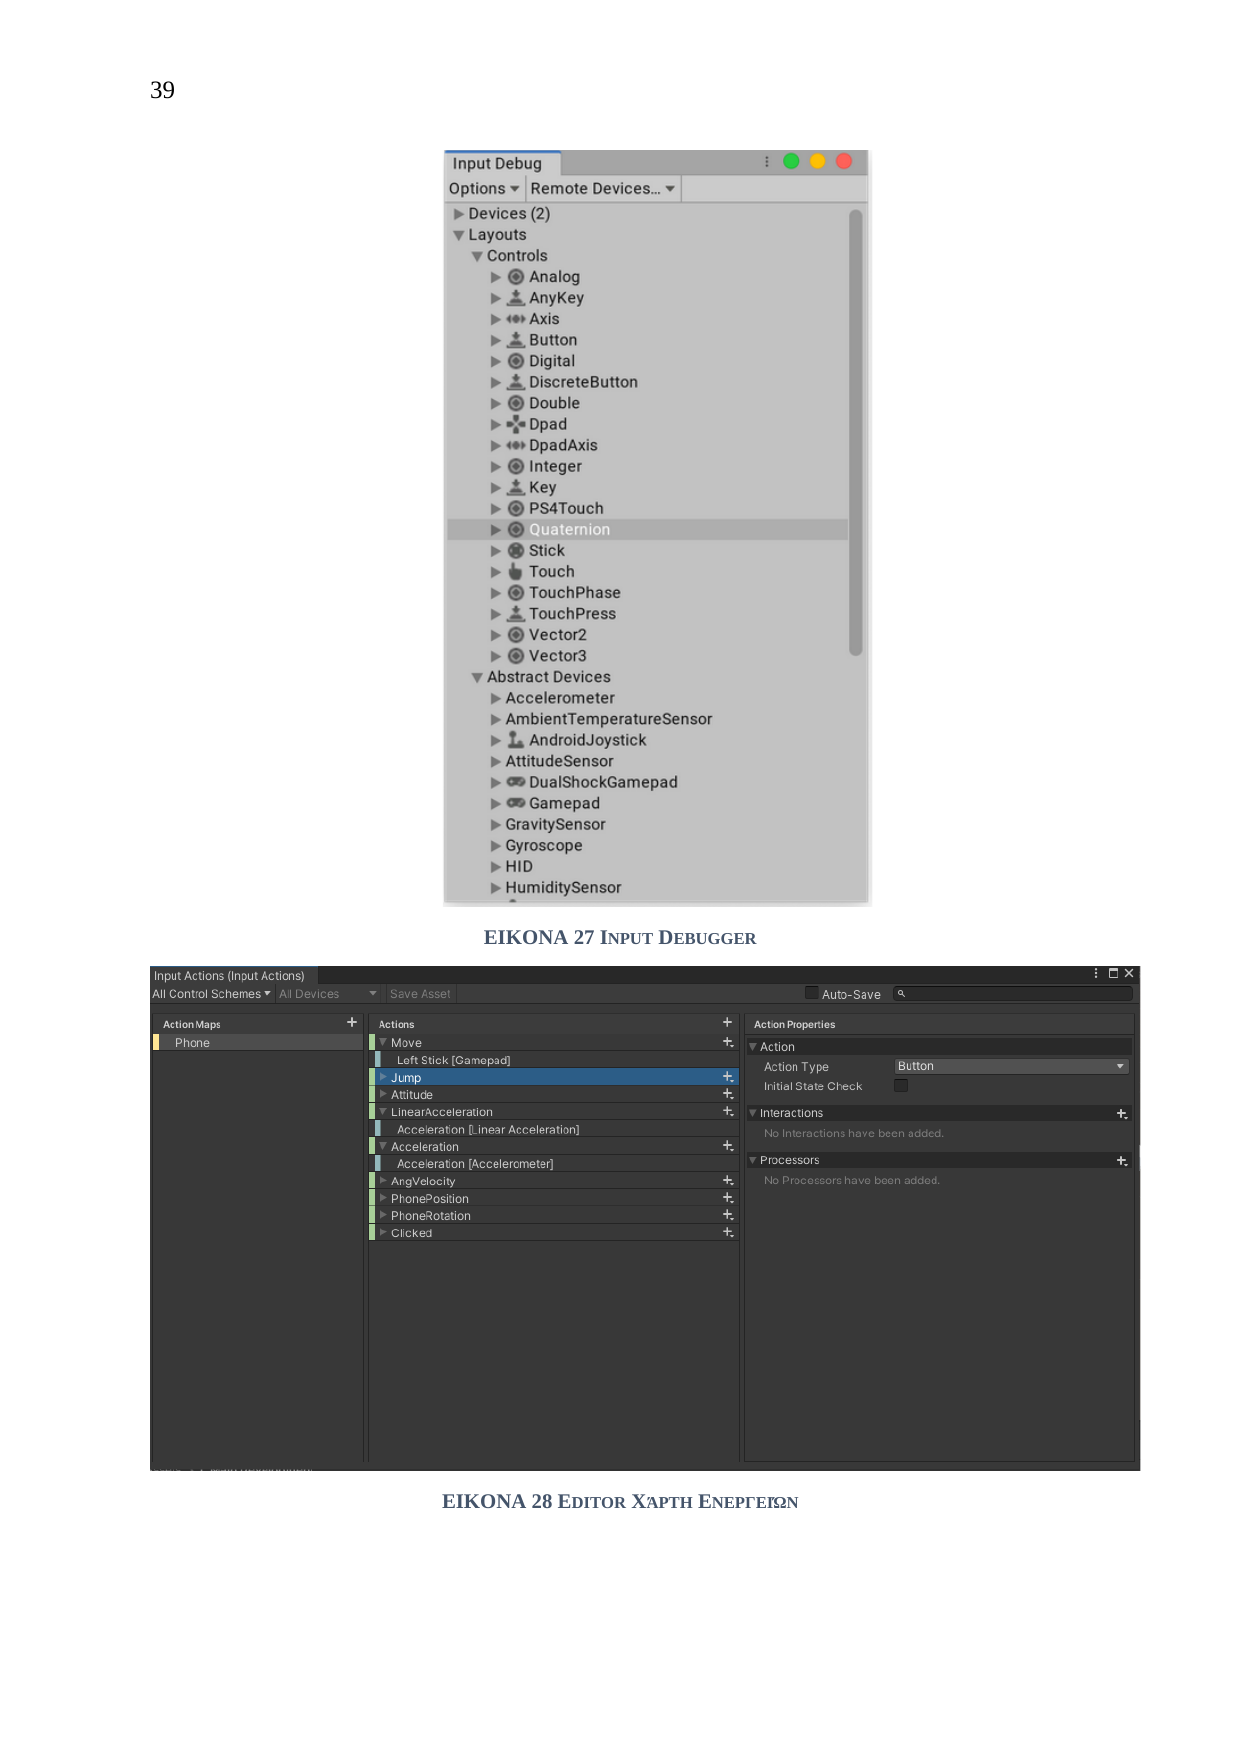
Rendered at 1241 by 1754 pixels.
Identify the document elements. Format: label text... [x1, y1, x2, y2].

picture [442, 150, 873, 907]
picture [150, 966, 1141, 1471]
